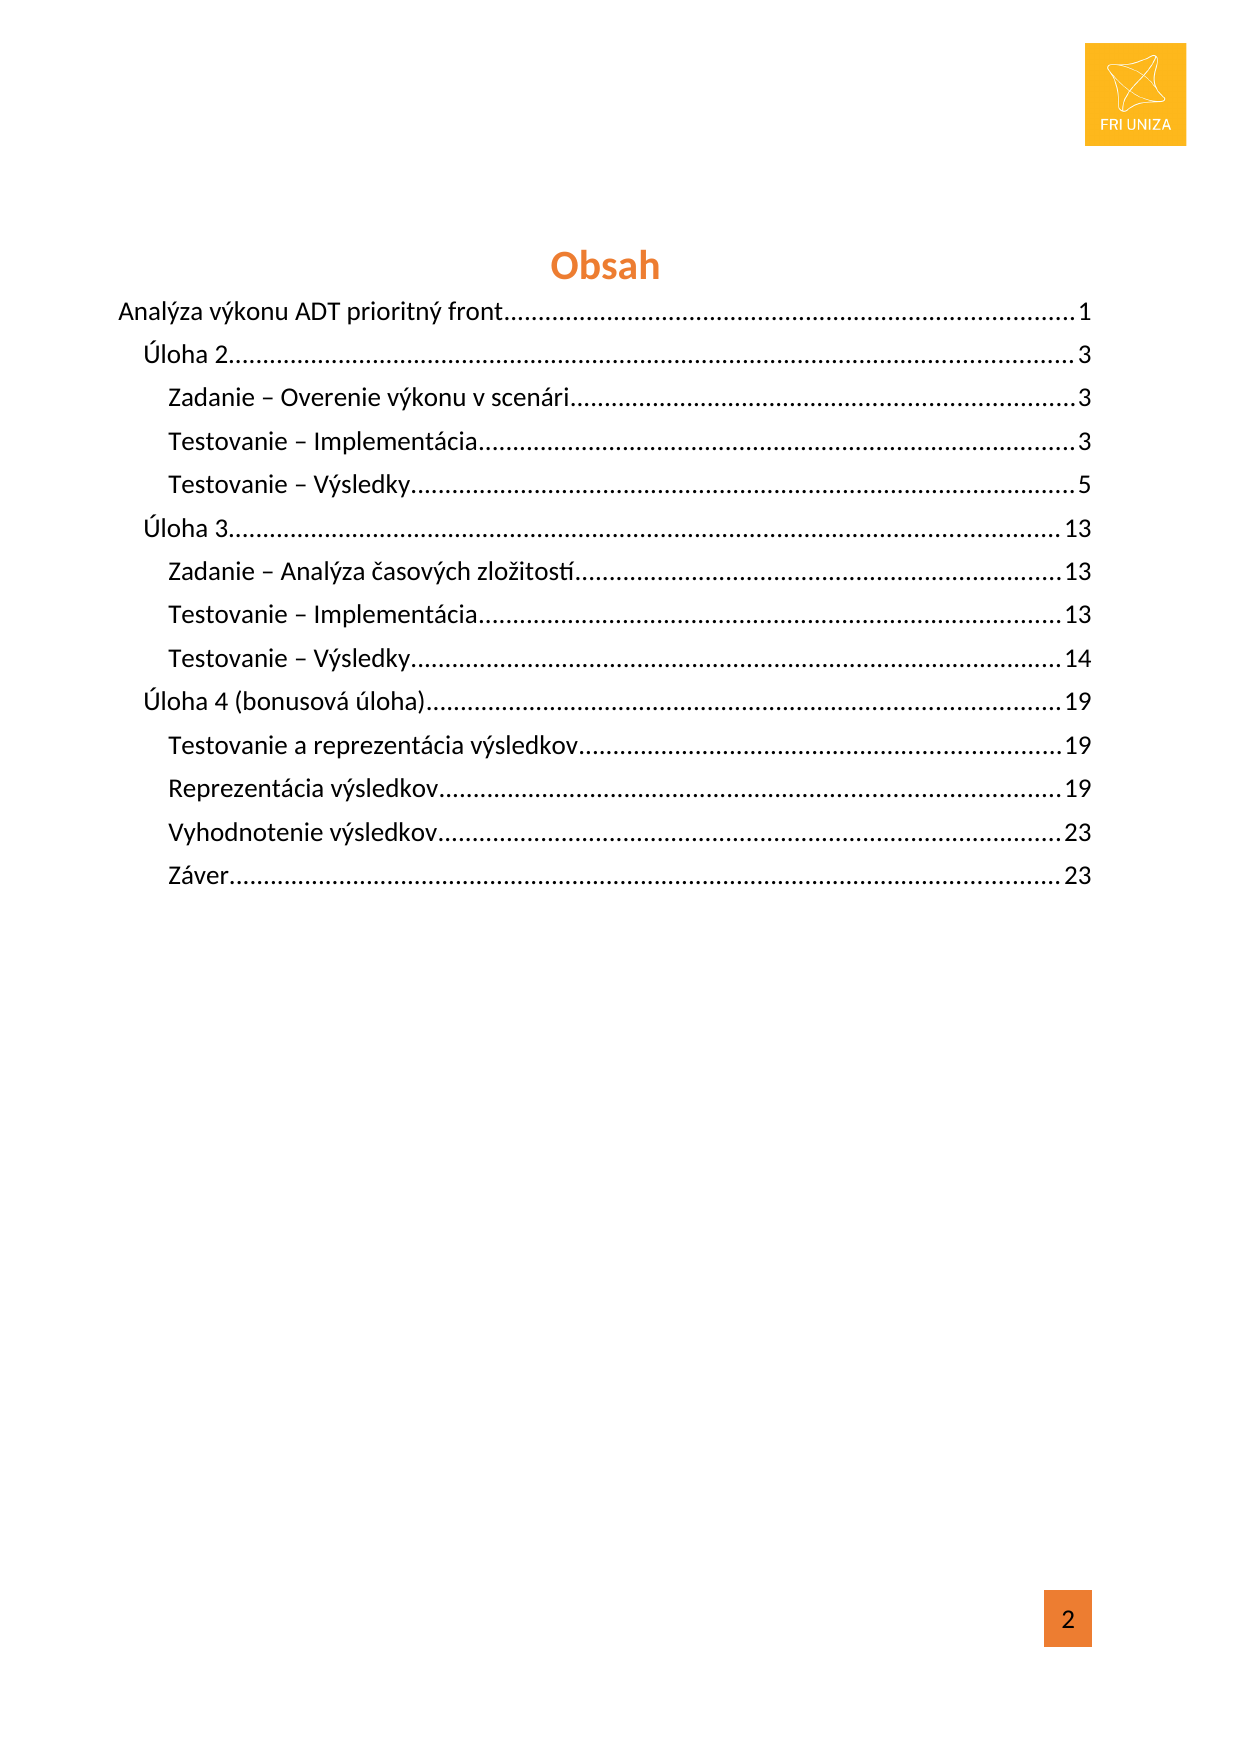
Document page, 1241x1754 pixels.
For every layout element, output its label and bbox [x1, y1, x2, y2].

picture [1085, 43, 1187, 146]
